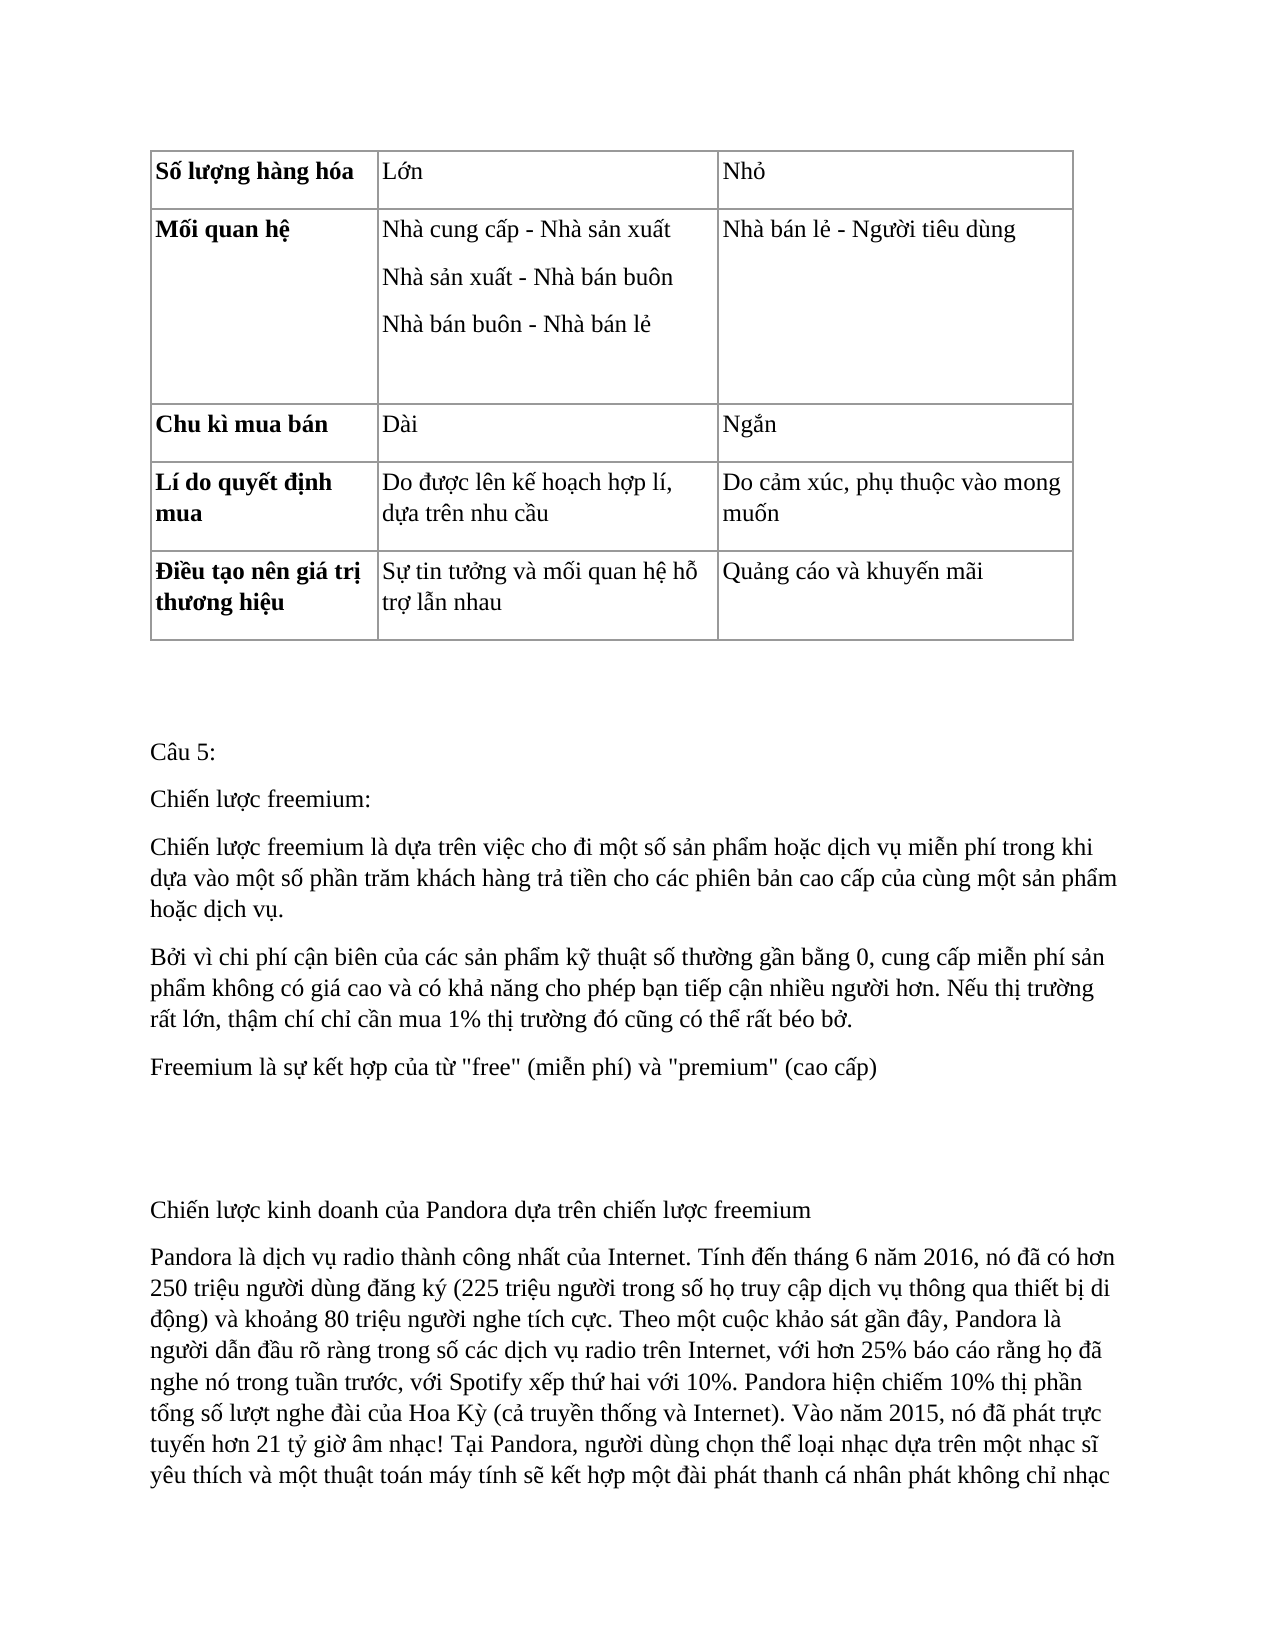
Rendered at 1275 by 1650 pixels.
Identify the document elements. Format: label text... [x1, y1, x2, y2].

text Câu 5: [150, 737, 1125, 765]
text Bởi vì chi phí cận biên của các sản phẩm kỹ thuật số thường gần bằng 0, cung cấp miễn phí sản phẩm không có giá cao và có khả năng cho phép bạn tiếp cận nhiều người hơn. Nếu thị trường rất lớn, thậm chí chỉ cần mua 1% thị trường đó cũng có thể rất béo bở. [150, 942, 1125, 1033]
text Chiến lược freemium là dựa trên việc cho đi một số sản phẩm hoặc dịch vụ miễn phí trong khi dựa vào một số phần trăm khách hàng trả tiền cho các phiên bản cao cấp của cùng một sản phẩm hoặc dịch vụ. [150, 832, 1125, 923]
table_cell Chu kì mua bán [152, 405, 377, 461]
table_cell Do cảm xúc, phụ thuộc vào mong muốn [719, 463, 1072, 550]
table_cell Điều tạo nên giá trị thương hiệu [152, 552, 377, 639]
text Chiến lược kinh doanh của Pandora dựa trên chiến lược freemium [150, 1195, 1125, 1223]
table_cell Do được lên kế hoạch hợp lí, dựa trên nhu cầu [379, 463, 717, 550]
table_cell Mối quan hệ [152, 210, 377, 403]
table_cell Quảng cáo và khuyến mãi [719, 552, 1072, 639]
table_cell Nhà bán lẻ - Người tiêu dùng [719, 210, 1072, 403]
table_cell Số lượng hàng hóa [152, 152, 377, 208]
text Freemium là sự kết hợp của từ "free" (miễn phí) và "premium" (cao cấp) [150, 1052, 1125, 1080]
table_cell Nhà cung cấp - Nhà sản xuất Nhà sản xuất - Nhà bán buôn Nhà bán buôn - Nhà bán lẻ [379, 210, 717, 403]
text Chiến lược freemium: [150, 784, 1125, 813]
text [150, 1242, 1125, 1488]
table_cell Ngắn [719, 405, 1072, 461]
table_cell Sự tin tưởng và mối quan hệ hỗ trợ lẫn nhau [379, 552, 717, 639]
table_cell Nhỏ [719, 152, 1072, 208]
table_cell Lí do quyết định mua [152, 463, 377, 550]
table_cell Lớn [379, 152, 717, 208]
table_cell Dài [379, 405, 717, 461]
